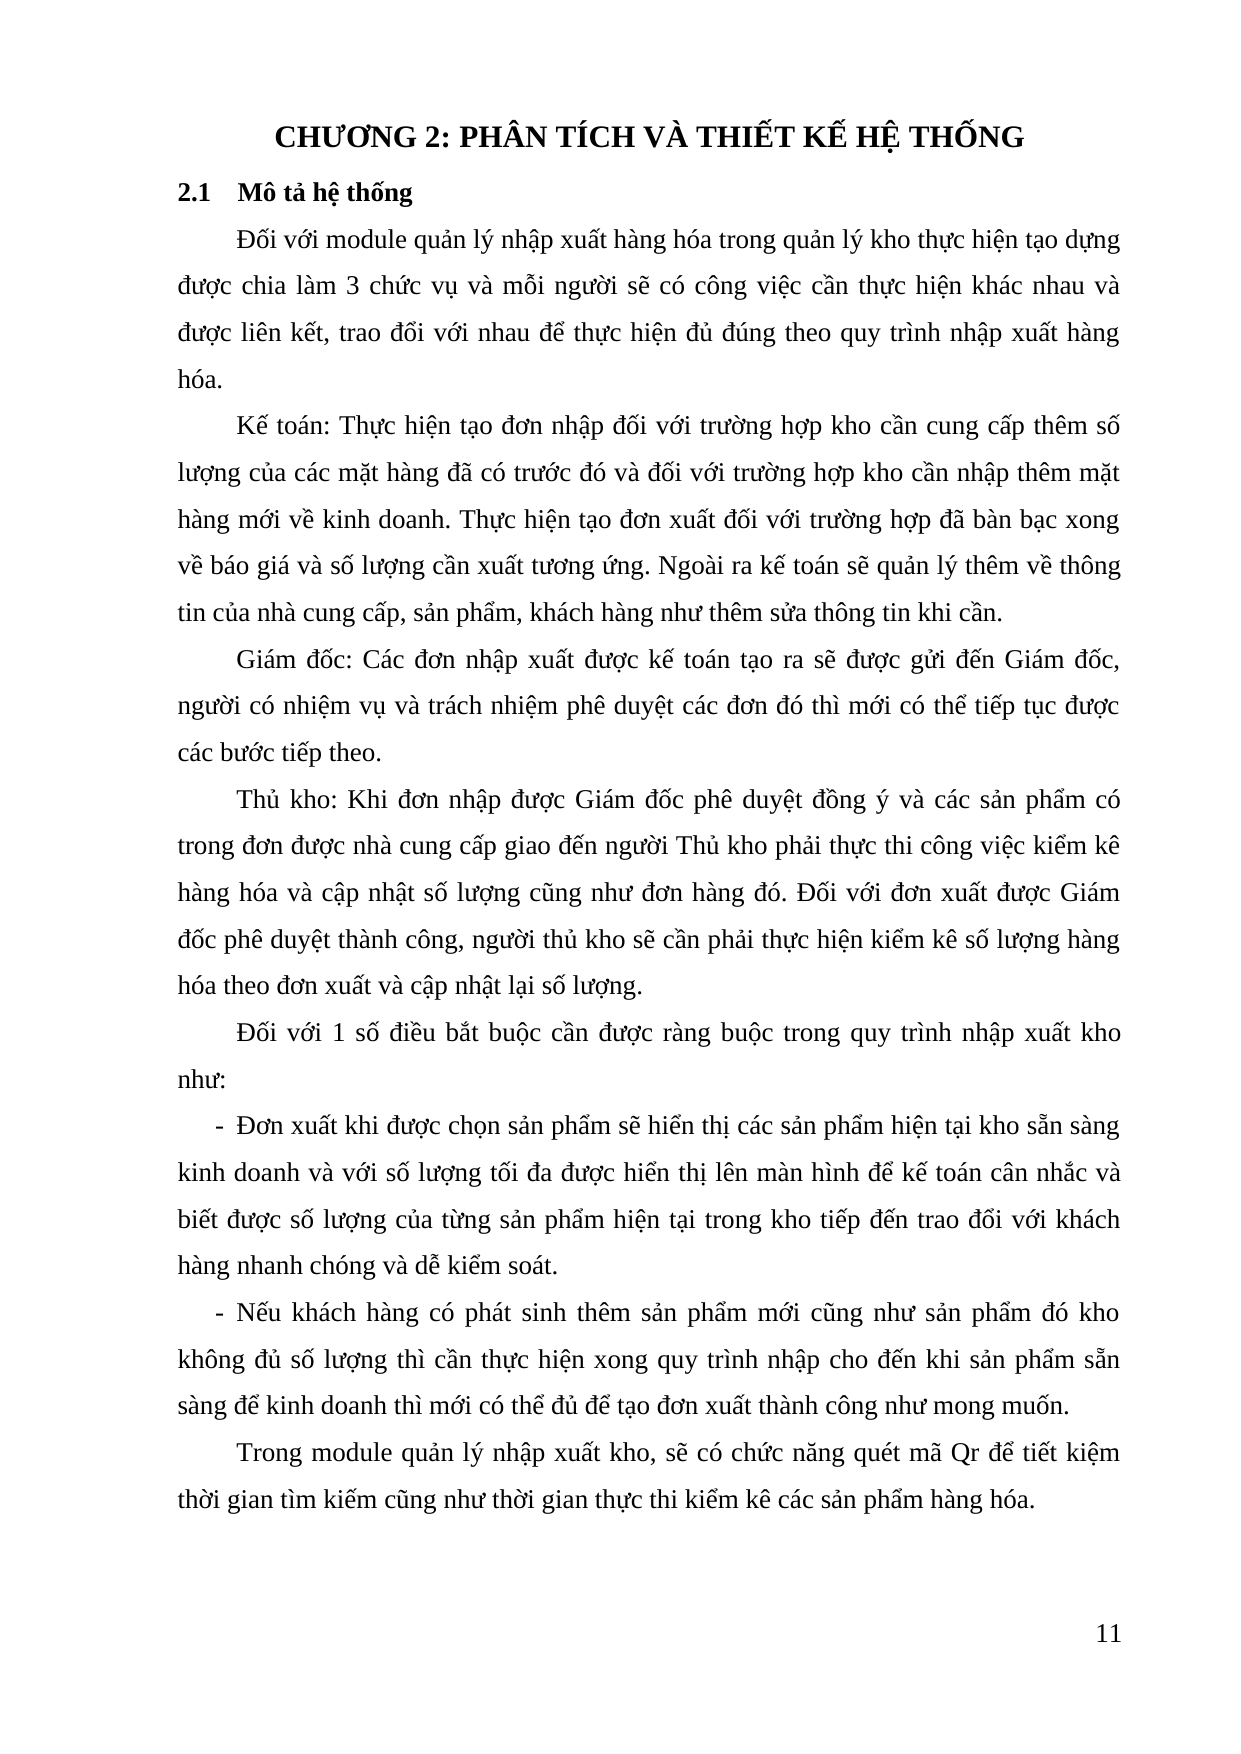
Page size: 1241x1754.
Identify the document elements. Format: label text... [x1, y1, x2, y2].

text Trong module quản lý nhập xuất kho, sẽ có chức năng quét mã Qr để tiết kiệm thời gian tìm kiếm cũng như thời gian thực thi kiểm kê các sản phẩm hàng hóa. [177, 1436, 1122, 1514]
text Kế toán: Thực hiện tạo đơn nhập đối với trường hợp kho cần cung cấp thêm số lượng của các mặt hàng đã có trước đó và đối với trường hợp kho cần nhập thêm mặt hàng mới về kinh doanh. Thực hiện tạo đơn xuất đối với trường hợp đã bàn bạc xong về báo giá và số lượng cần xuất tương ứng. Ngoài ra kế toán sẽ quản lý thêm về thông tin của nhà cung cấp, sản phẩm, khách hàng như thêm sửa thông tin khi cần. [177, 409, 1122, 627]
list Đơn xuất khi được chọn sản phẩm sẽ hiển thị các sản phẩm hiện tại kho sẵn sàng kinh doanh và với số lượng tối đa được hiển thị lên màn hình để kế toán cân nhắc và biết được số lượng của từng sản phẩm hiện tại trong kho tiếp đến trao đổi với khách hàng nhanh chóng và dễ kiểm soát. [177, 1109, 1122, 1281]
text Giám đốc: Các đơn nhập xuất được kế toán tạo ra sẽ được gửi đến Giám đốc, người có nhiệm vụ và trách nhiệm phê duyệt các đơn đó thì mới có thể tiếp tục được các bước tiếp theo. [177, 643, 1122, 767]
subtitle Mô tả hệ thống [177, 176, 1122, 207]
list Nếu khách hàng có phát sinh thêm sản phẩm mới cũng như sản phẩm đó kho không đủ số lượng thì cần thực hiện xong quy trình nhập cho đến khi sản phẩm sẵn sàng để kinh doanh thì mới có thể đủ để tạo đơn xuất thành công như mong muốn. [177, 1296, 1122, 1421]
text Đối với module quản lý nhập xuất hàng hóa trong quản lý kho thực hiện tạo dựng được chia làm 3 chức vụ và mỗi người sẽ có công việc cần thực hiện khác nhau và được liên kết, trao đổi với nhau để thực hiện đủ đúng theo quy trình nhập xuất hàng hóa. [177, 223, 1122, 394]
subtitle PHÂN TÍCH VÀ THIẾT KẾ HỆ THỐNG [177, 118, 1122, 154]
text Đối với 1 số điều bắt buộc cần được ràng buộc trong quy trình nhập xuất kho như: [177, 1016, 1122, 1094]
text Thủ kho: Khi đơn nhập được Giám đốc phê duyệt đồng ý và các sản phẩm có trong đơn được nhà cung cấp giao đến người Thủ kho phải thực thi công việc kiểm kê hàng hóa và cập nhật số lượng cũng như đơn hàng đó. Đối với đơn xuất được Giám đốc phê duyệt thành công, người thủ kho sẽ cần phải thực hiện kiểm kê số lượng hàng hóa theo đơn xuất và cập nhật lại số lượng. [177, 783, 1122, 1001]
